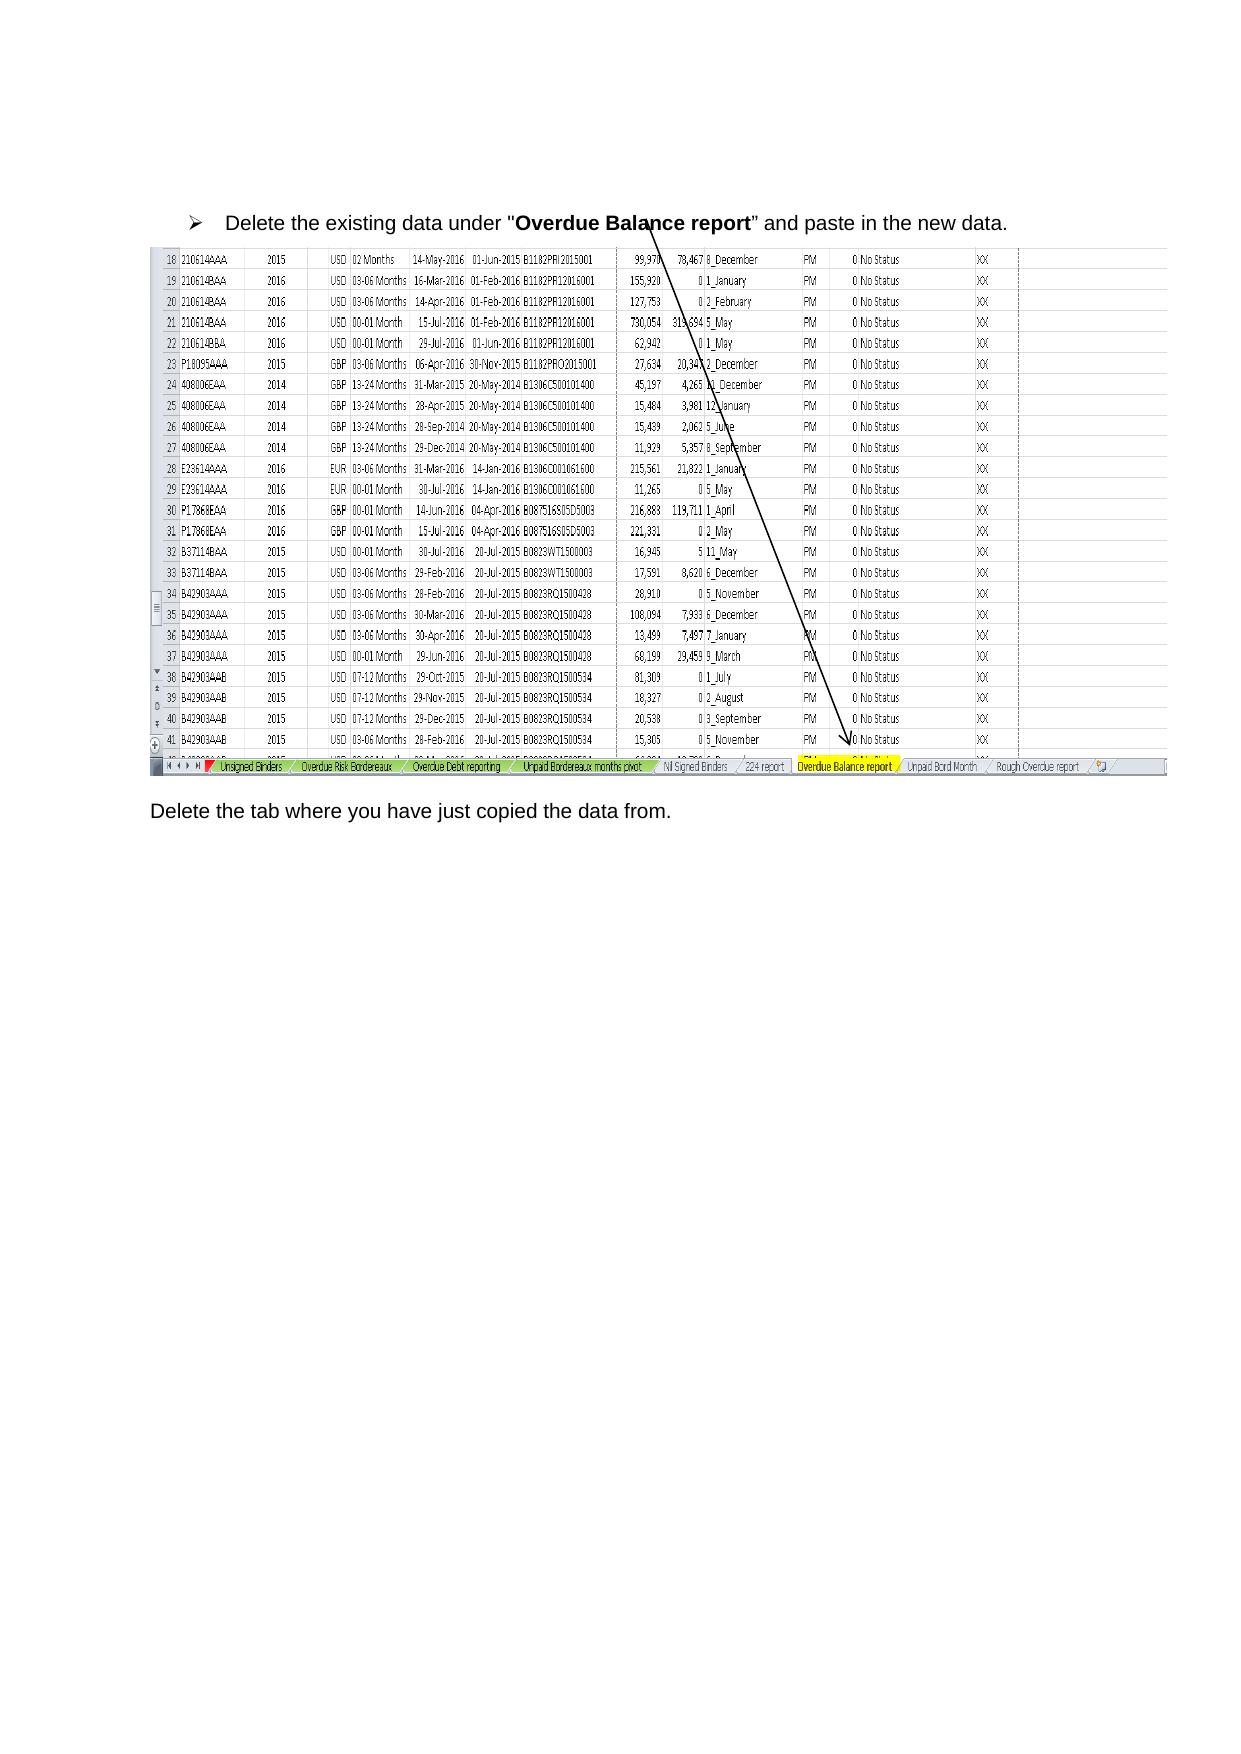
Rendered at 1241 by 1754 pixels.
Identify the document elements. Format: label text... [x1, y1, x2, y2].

text Delete the tab where you have just copied the data from. [150, 799, 1090, 823]
list Delete the existing data under "Overdue Balance report” and paste in the new data. [187, 210, 1090, 234]
picture [150, 247, 1168, 776]
